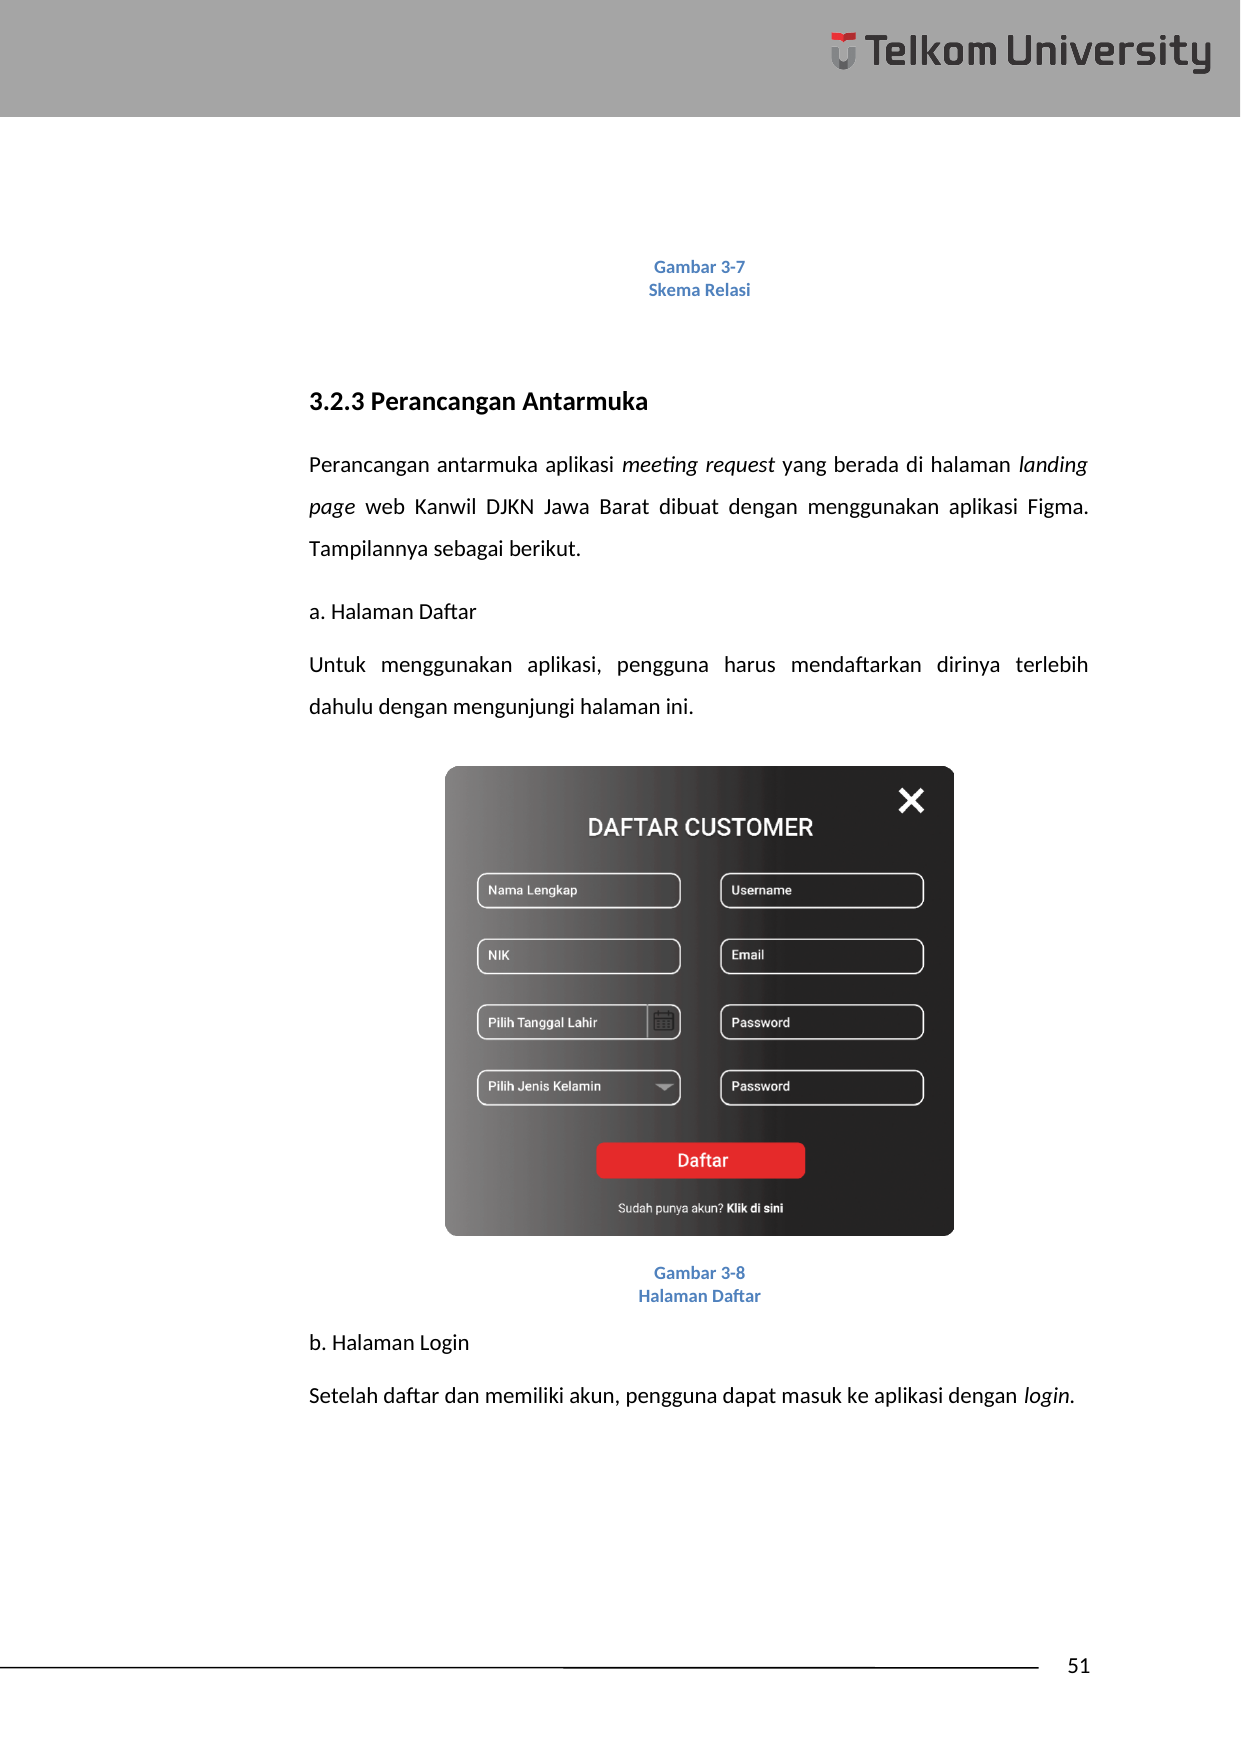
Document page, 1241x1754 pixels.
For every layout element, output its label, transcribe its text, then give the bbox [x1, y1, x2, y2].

text a. Halaman Daftar [309, 597, 1090, 625]
text Gambar 3-7 Skema Relasi [309, 255, 1090, 301]
text Gambar 3-8 Halaman Daftar [309, 1261, 1090, 1307]
subtitle 3.2.3 Perancangan Antarmuka [309, 384, 1090, 417]
picture [831, 32, 1211, 74]
text Untuk menggunakan aplikasi, pengguna harus mendaftarkan dirinya terlebih dahulu dengan mengunjungi halaman ini. [309, 650, 1090, 720]
text b. Halaman Login [309, 1328, 1090, 1356]
picture [445, 766, 954, 1236]
text Setelah daftar dan memiliki akun, pengguna dapat masuk ke aplikasi dengan login. [309, 1381, 1090, 1409]
text Perancangan antarmuka aplikasi meeting request yang berada di halaman landing page web Kanwil DJKN Jawa Barat dibuat dengan menggunakan aplikasi Figma. Tampilannya sebagai berikut. [309, 450, 1090, 562]
